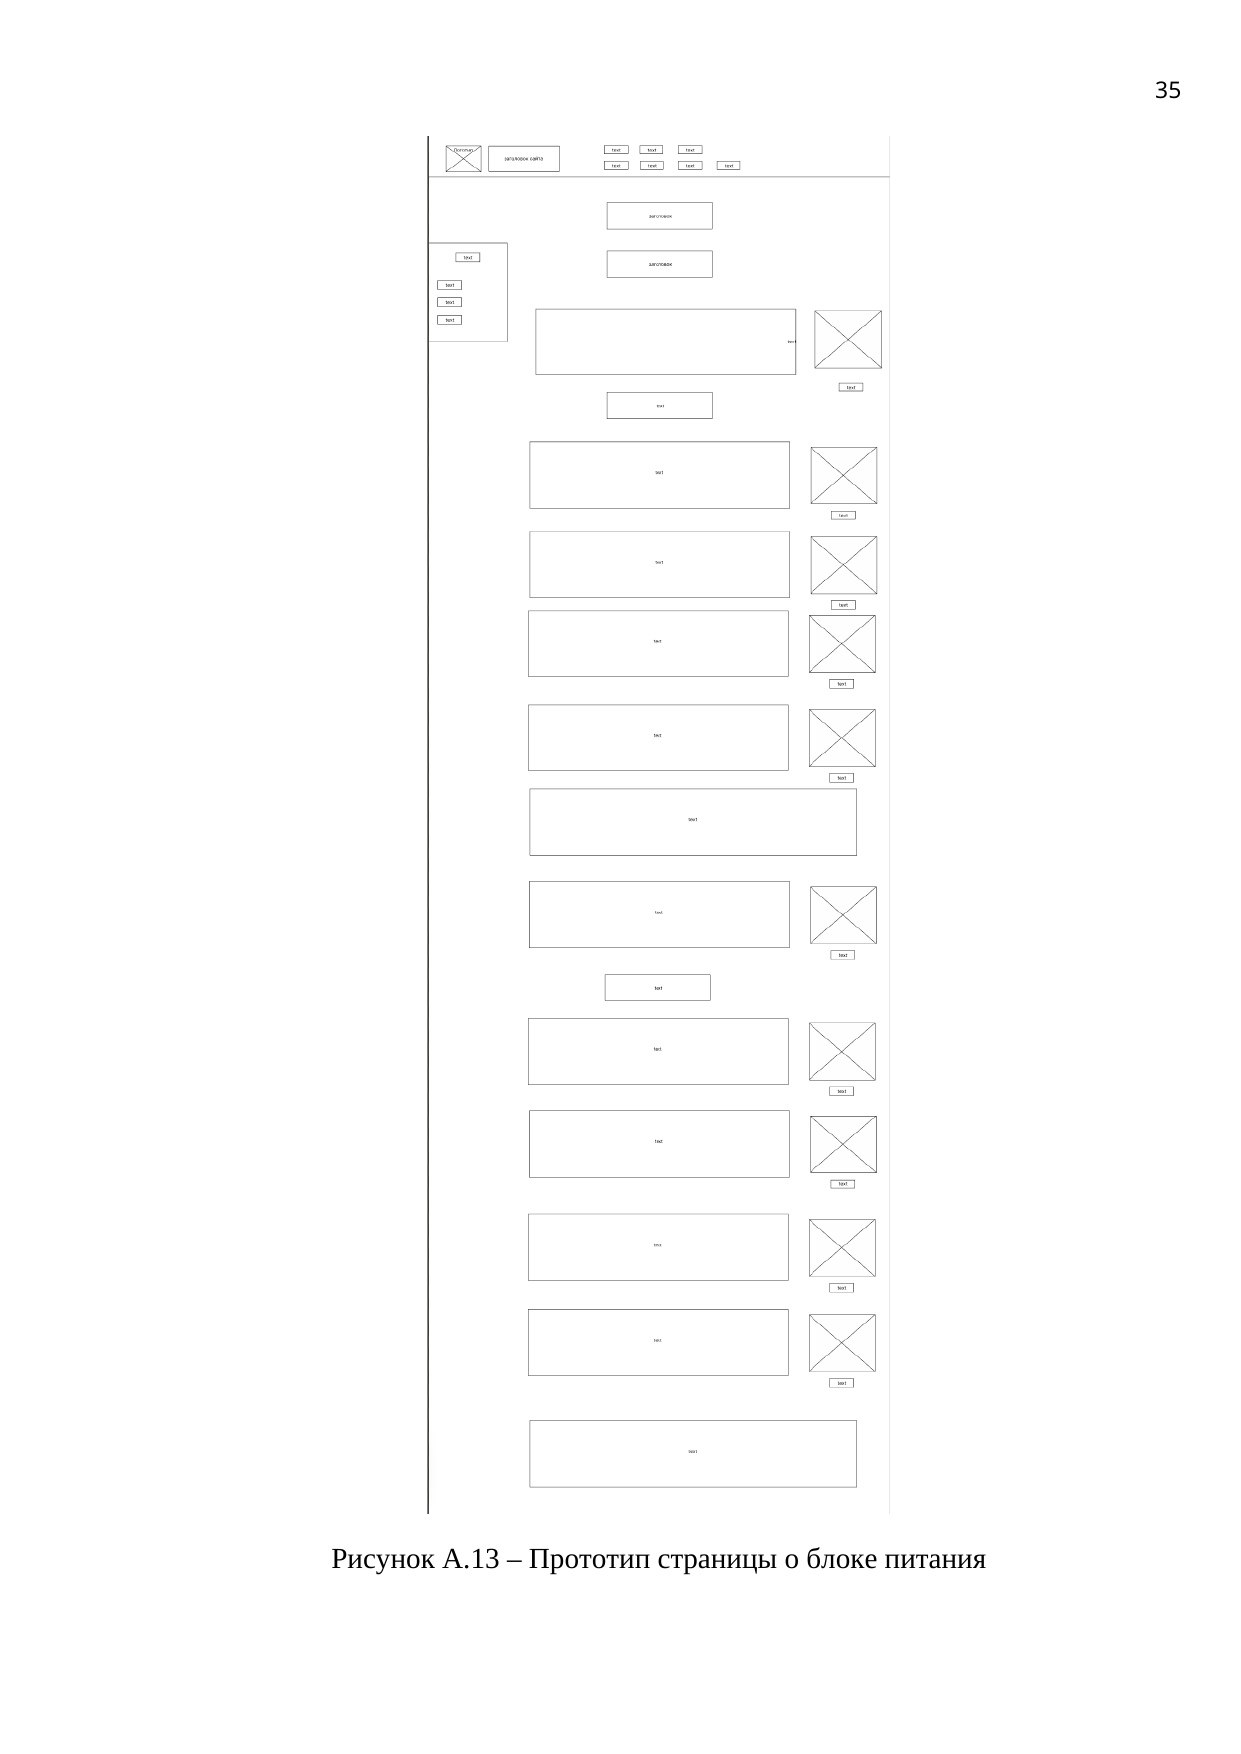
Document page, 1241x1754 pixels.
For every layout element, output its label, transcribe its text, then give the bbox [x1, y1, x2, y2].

text Рисунок А.13 – Прототип страницы о блоке питания [136, 1541, 1181, 1575]
picture [427, 136, 890, 1514]
